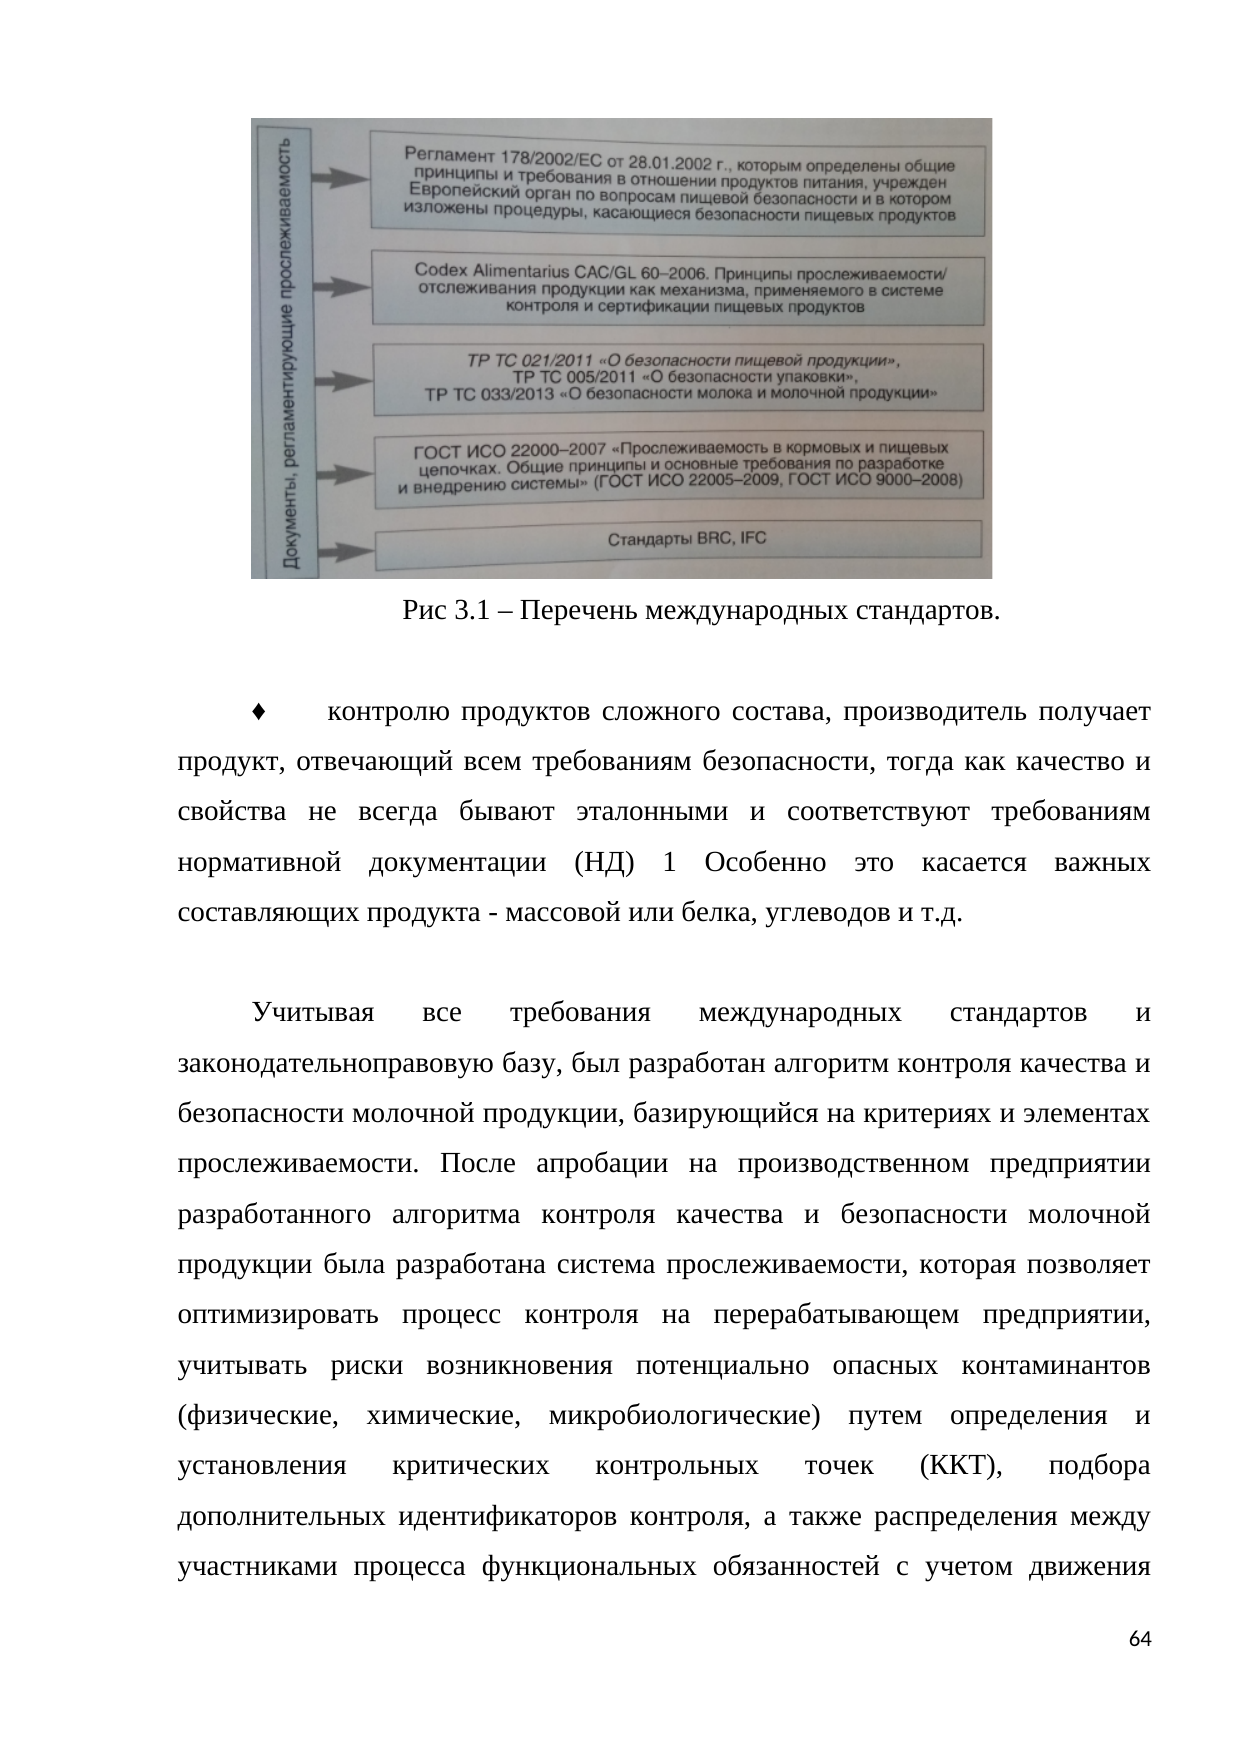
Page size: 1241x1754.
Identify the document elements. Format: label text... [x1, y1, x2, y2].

text ♦ контролю продуктов сложного состава, производитель получает продукт, отвечающий всем требованиям безопасности, тогда как качество и свойства не всегда бывают эталонными и соответствуют требованиям нормативной документации (НД) 1 Особенно это касается важных составляющих продукта - массовой или белка, углеводов и т.д. [177, 693, 1152, 927]
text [177, 994, 1152, 1582]
picture [251, 118, 993, 579]
text Рис 3.1 – Перечень международных стандартов. [177, 592, 1152, 626]
